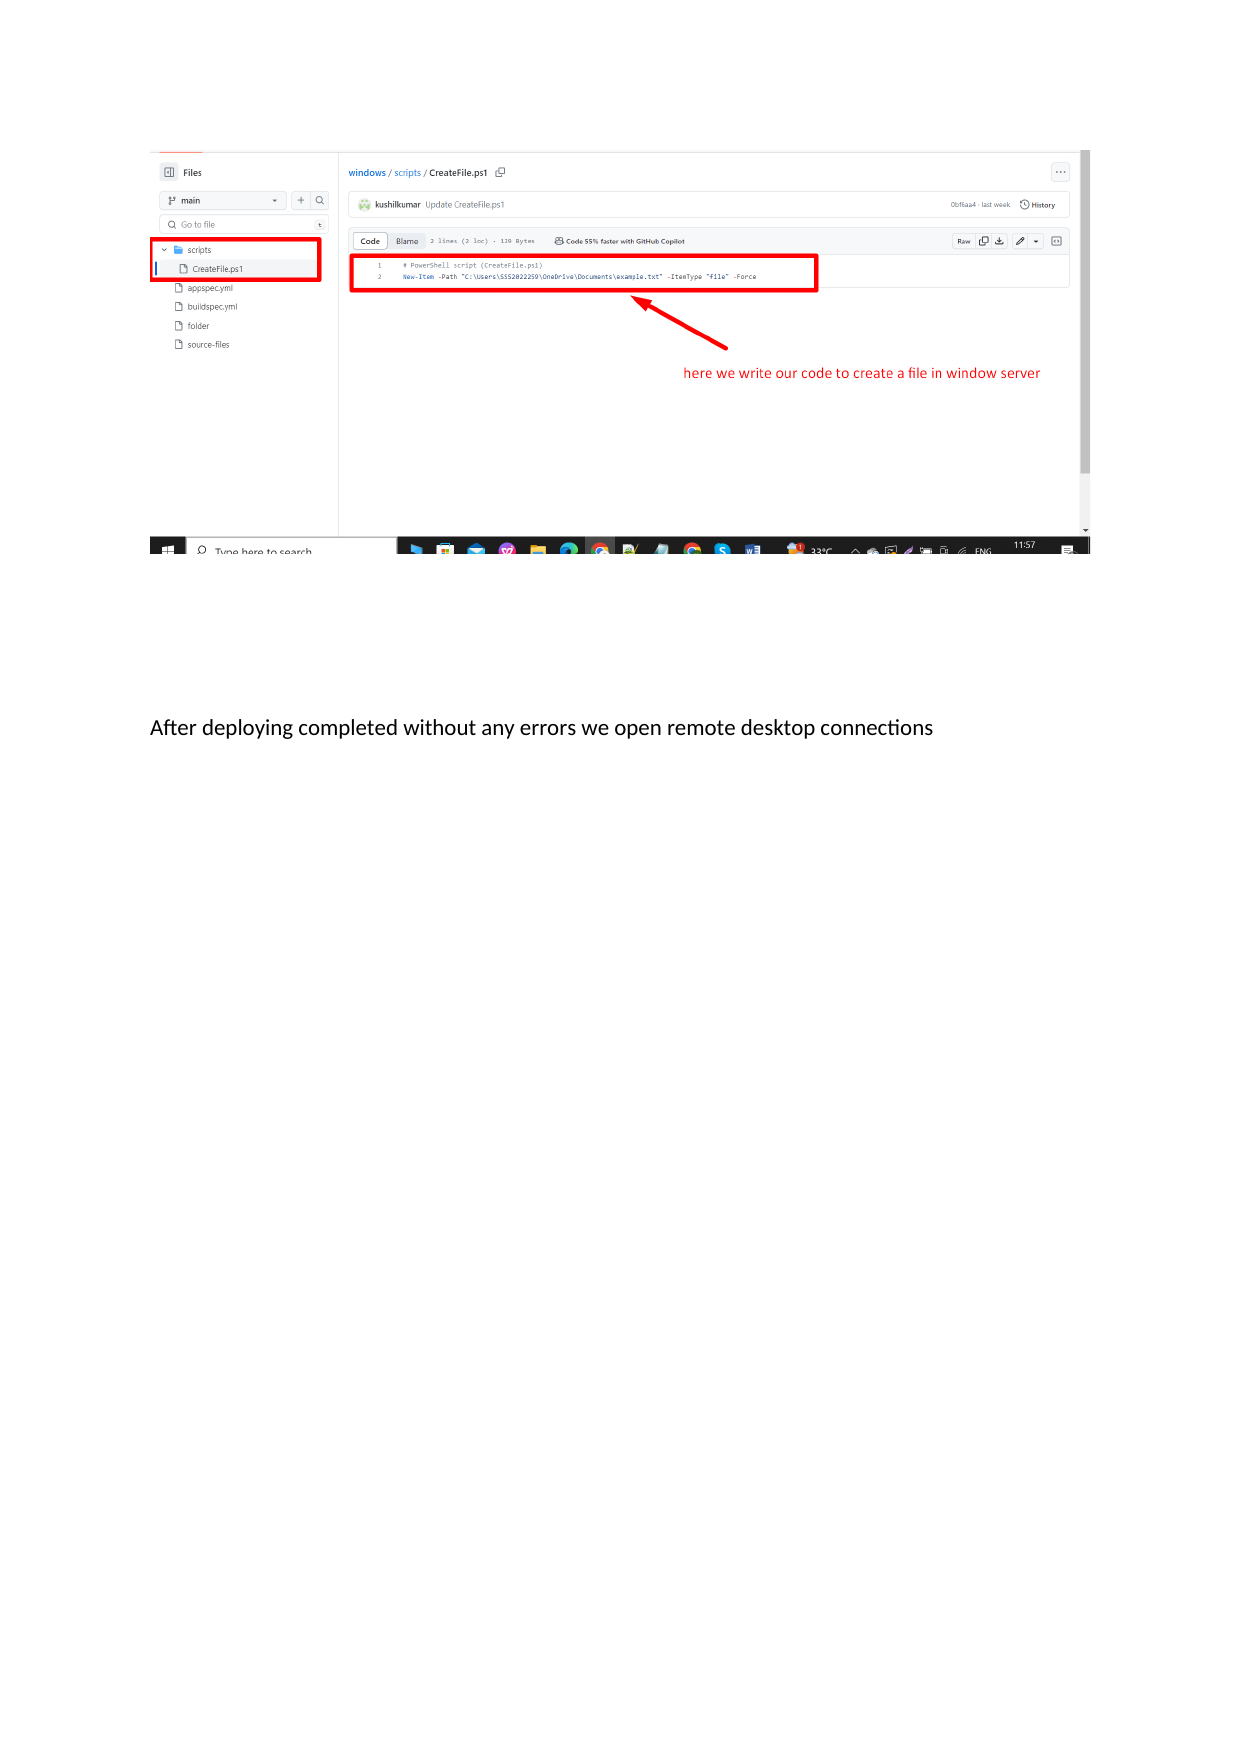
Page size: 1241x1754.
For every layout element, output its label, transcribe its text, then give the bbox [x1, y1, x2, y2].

picture [150, 150, 1091, 554]
text After deploying completed without any errors we open remote desktop connections [150, 713, 1090, 741]
